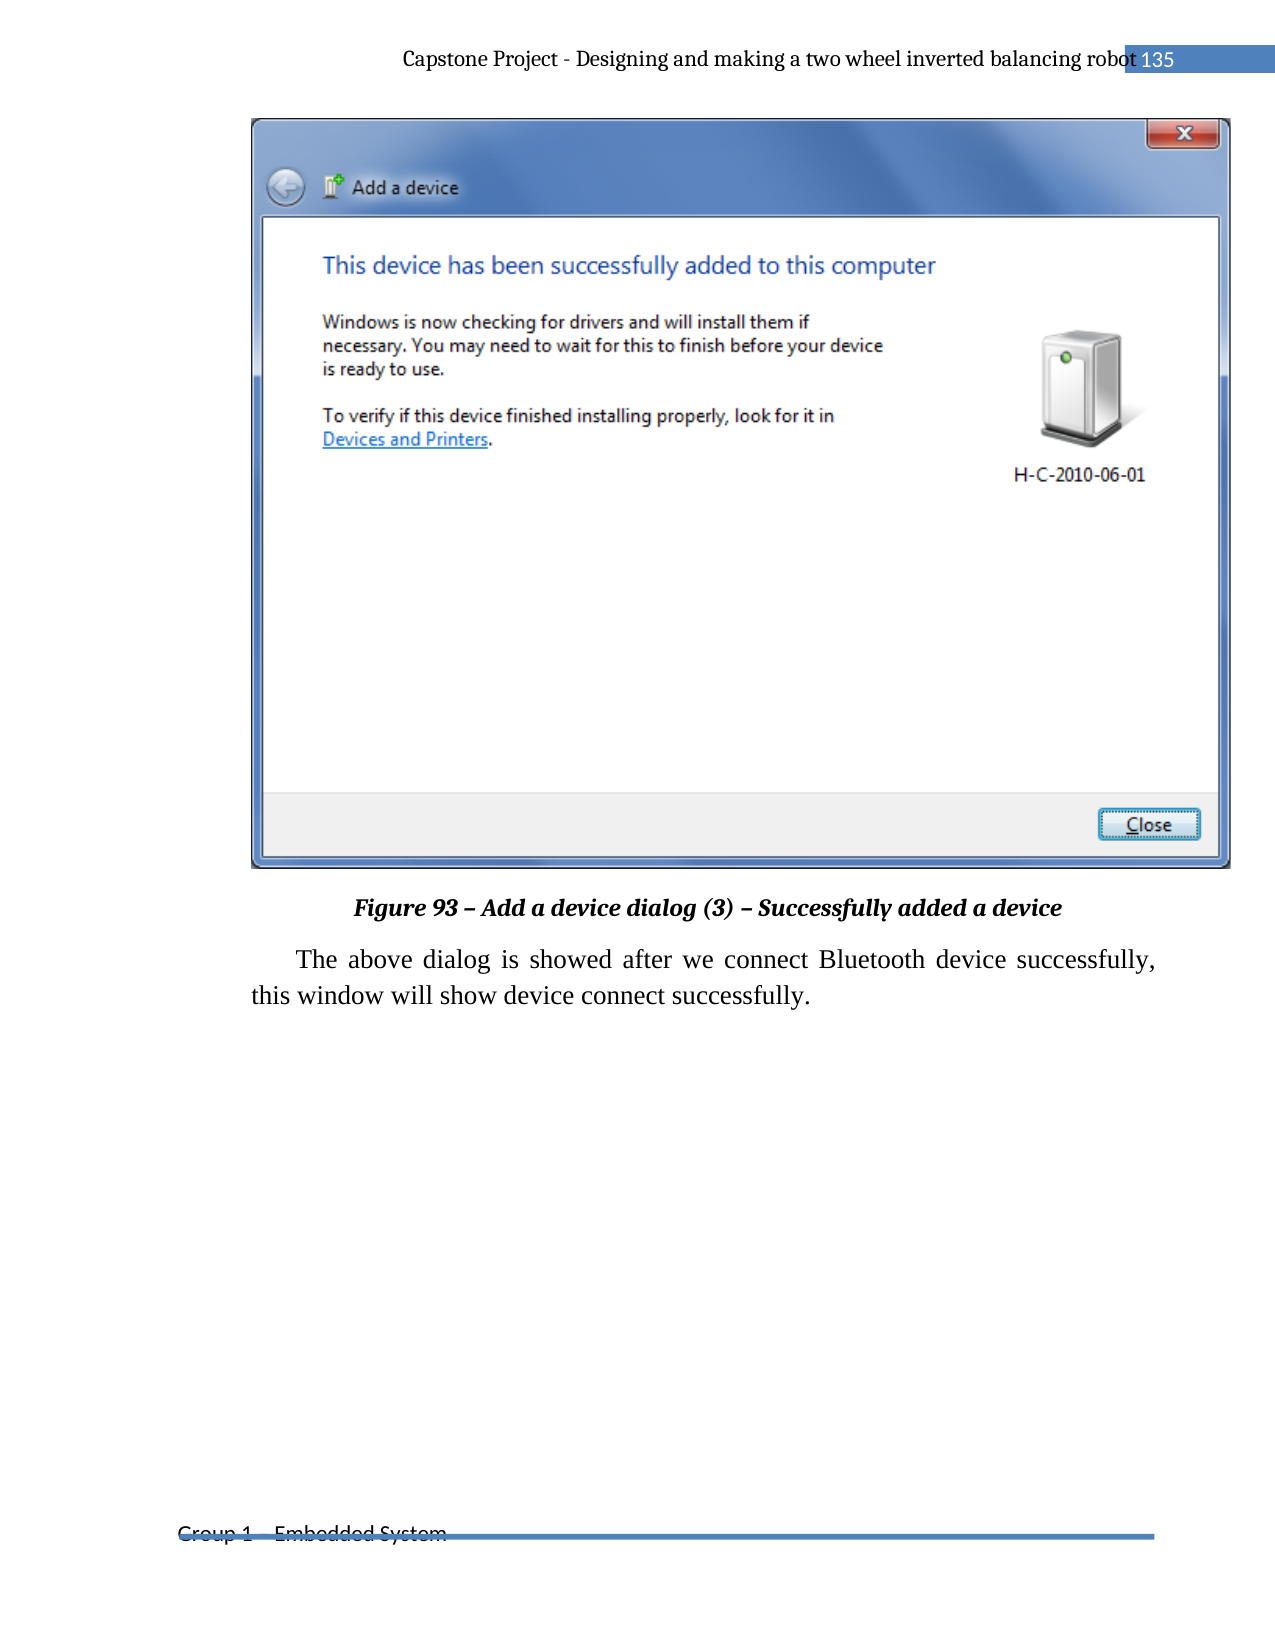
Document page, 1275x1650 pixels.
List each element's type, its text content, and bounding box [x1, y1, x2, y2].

text The above dialog is showed after we connect Bluetooth device successfully, this window will show device connect successfully. [251, 943, 1157, 1010]
picture [251, 118, 1231, 869]
text Figure 93 – Add a device dialog (3) – Successfully added a device [262, 893, 1157, 922]
